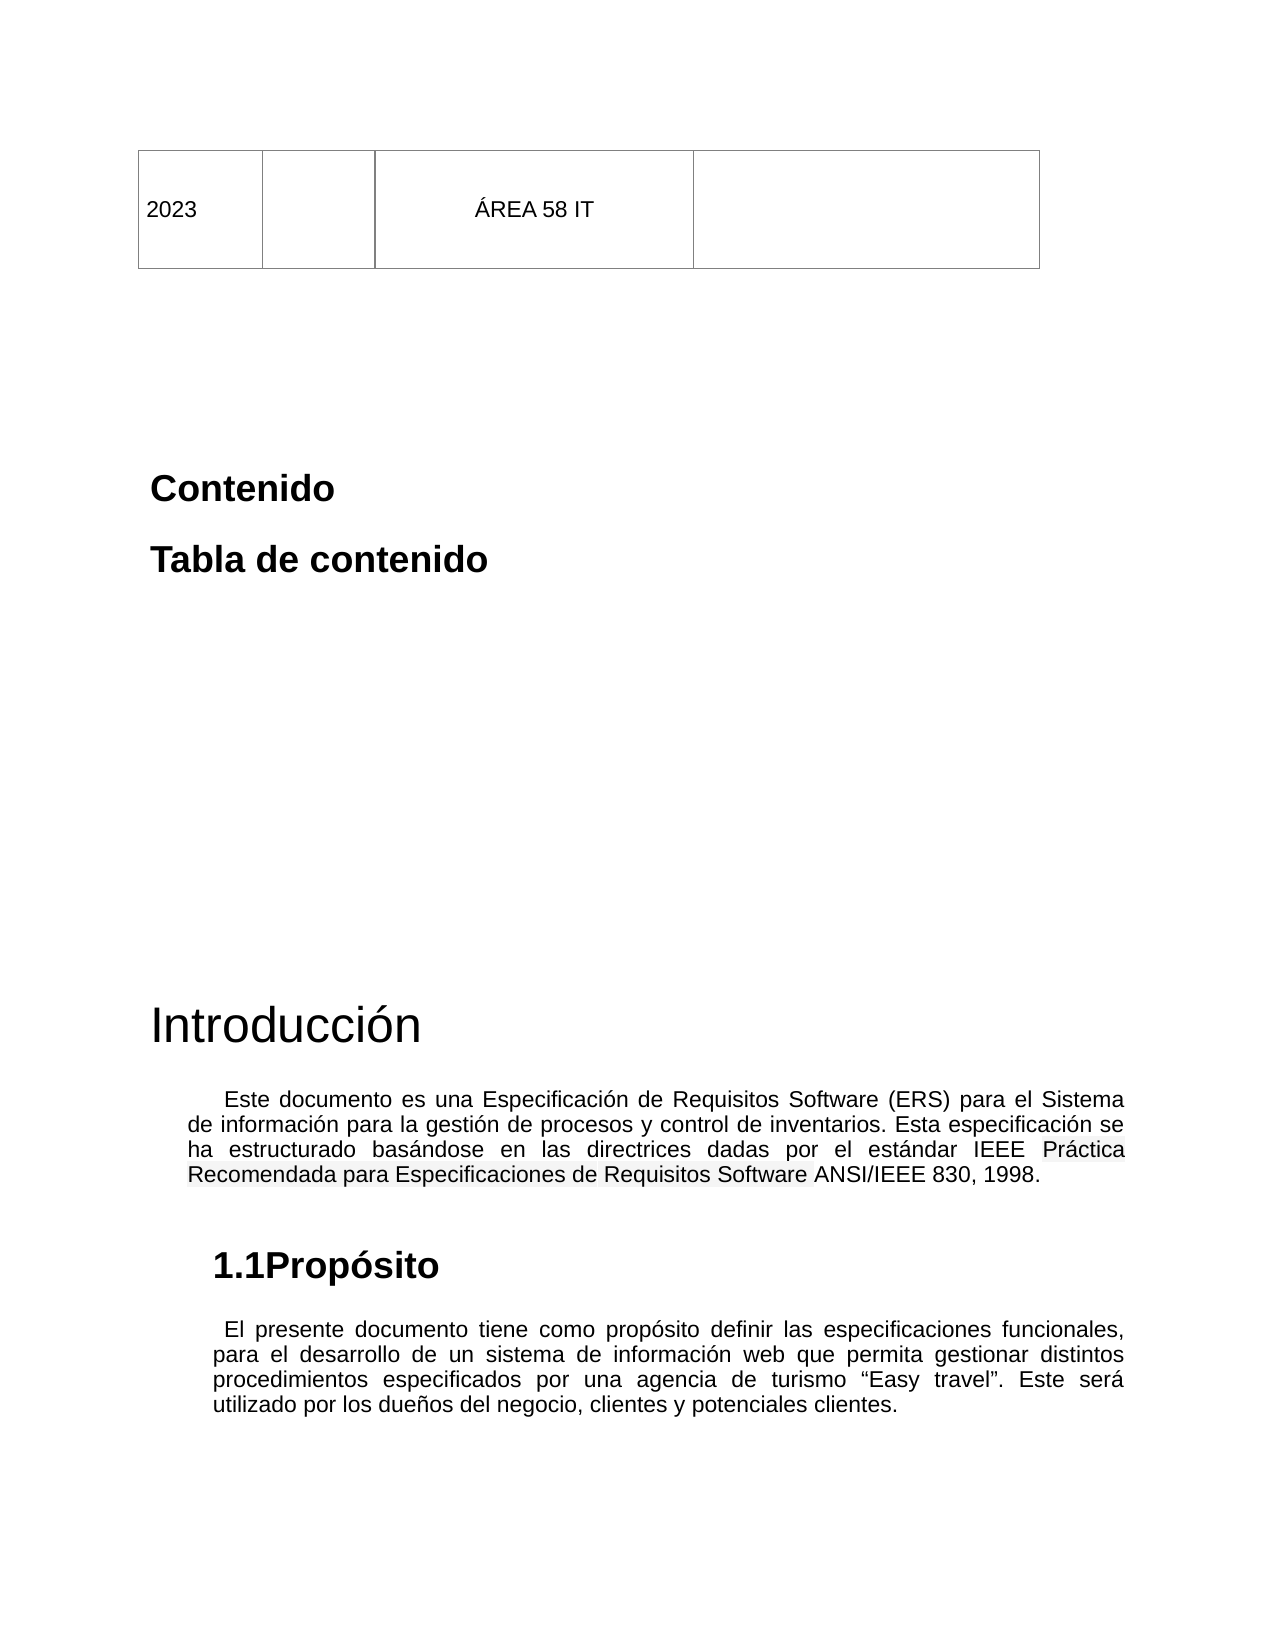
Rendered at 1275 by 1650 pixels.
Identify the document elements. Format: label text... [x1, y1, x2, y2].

table_cell ÁREA 58 IT [376, 151, 693, 268]
table_cell 2023 [139, 151, 262, 268]
table_cell [263, 151, 374, 268]
text Tabla de contenido [150, 552, 1125, 577]
text Contenido [150, 482, 1125, 507]
text El presente documento tiene como propósito definir las especificaciones funcionales, para el desarrollo de un sistema de información web que permita gestionar distintos procedimientos especificados por una agencia de turismo “Easy travel”. Este será utilizado por los dueños del negocio, clientes y potenciales clientes. [213, 1317, 1125, 1417]
text 1.1Propósito [150, 1259, 330, 1284]
text Este documento es una Especificación de Requisitos Software (ERS) para el Sistema de información para la gestión de procesos y control de inventarios. Esta especificación se ha estructurado basándose en las directrices dadas por el estándar IEEE Práctica Recomendada para Especificaciones de Requisitos Software ANSI/IEEE 830, 1998. [187, 1088, 1125, 1188]
table_cell [694, 151, 1039, 268]
text 1.1Propósito [335, 1259, 1125, 1284]
text Introducción [150, 1022, 1125, 1047]
